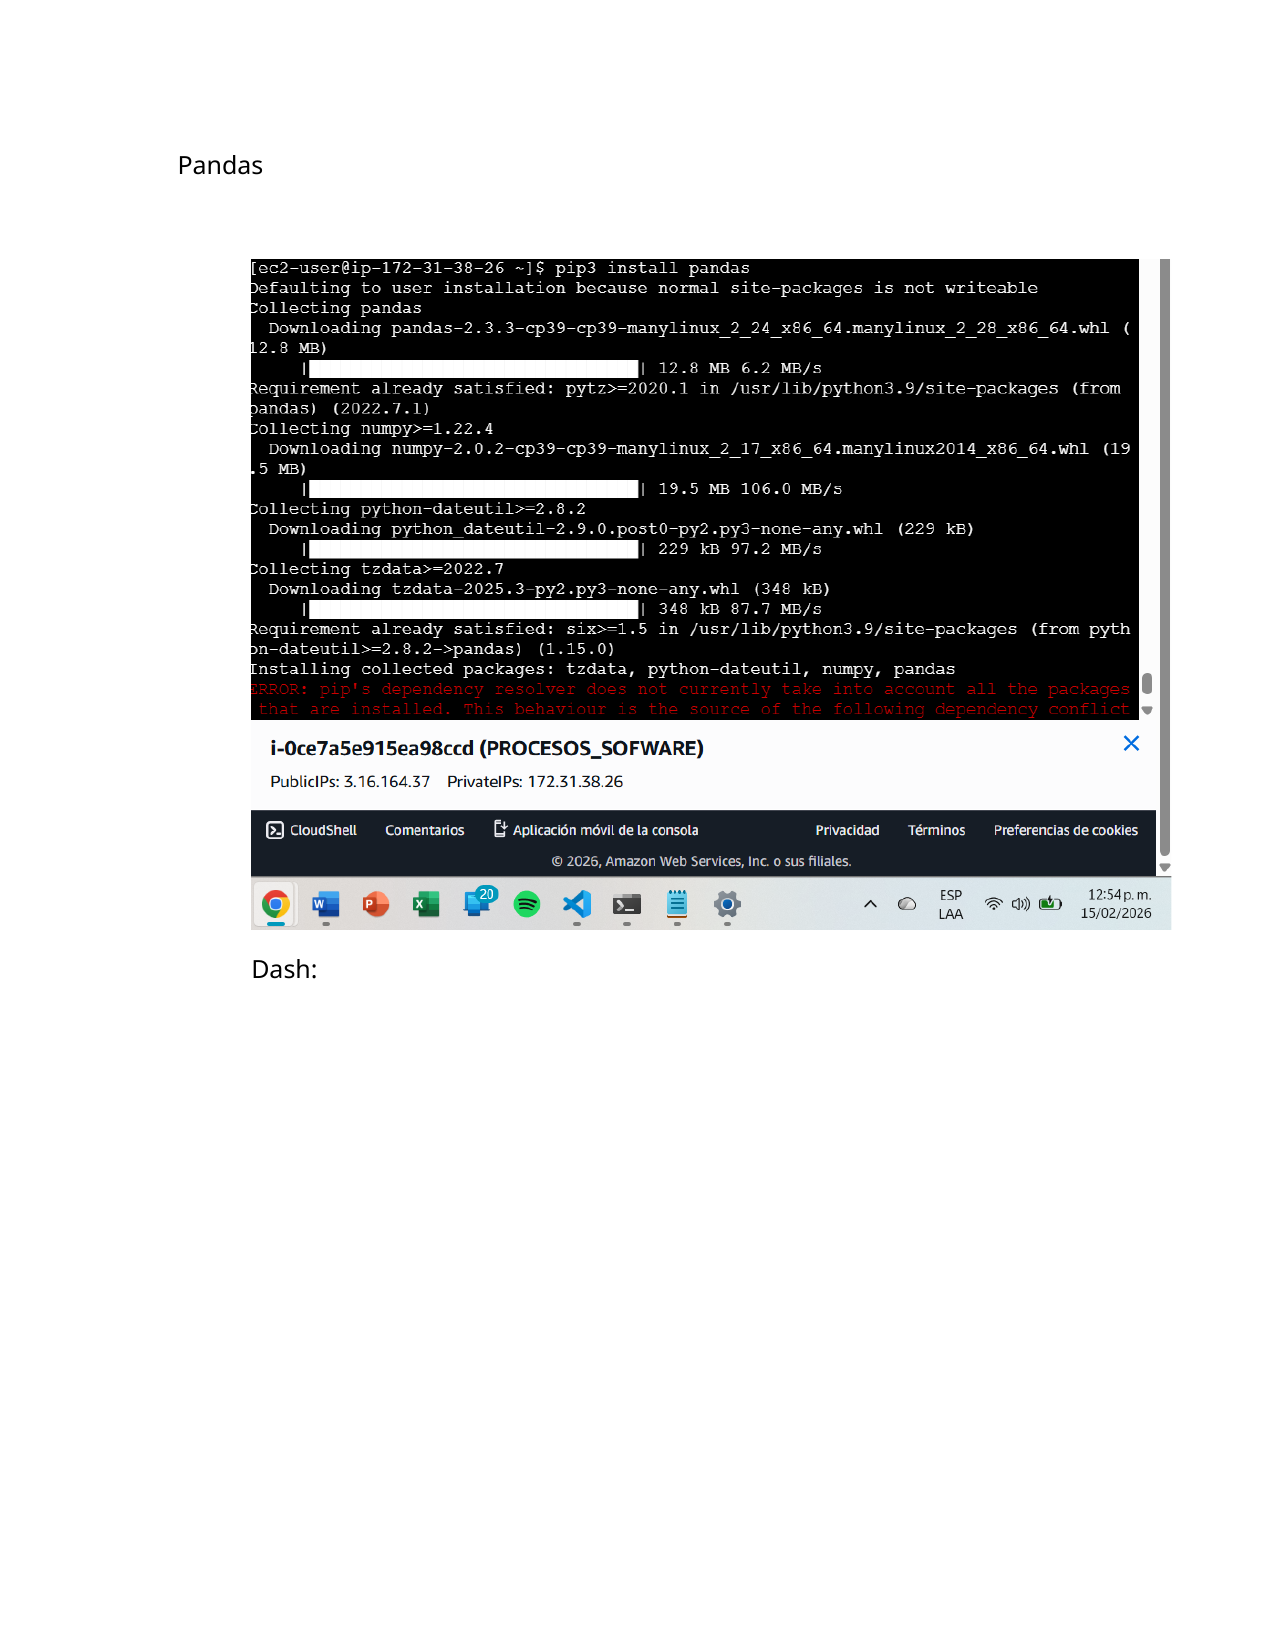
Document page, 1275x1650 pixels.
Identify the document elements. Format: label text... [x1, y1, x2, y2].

picture [251, 259, 1172, 930]
text Dash: [177, 951, 1098, 985]
text Pandas [177, 148, 1098, 182]
